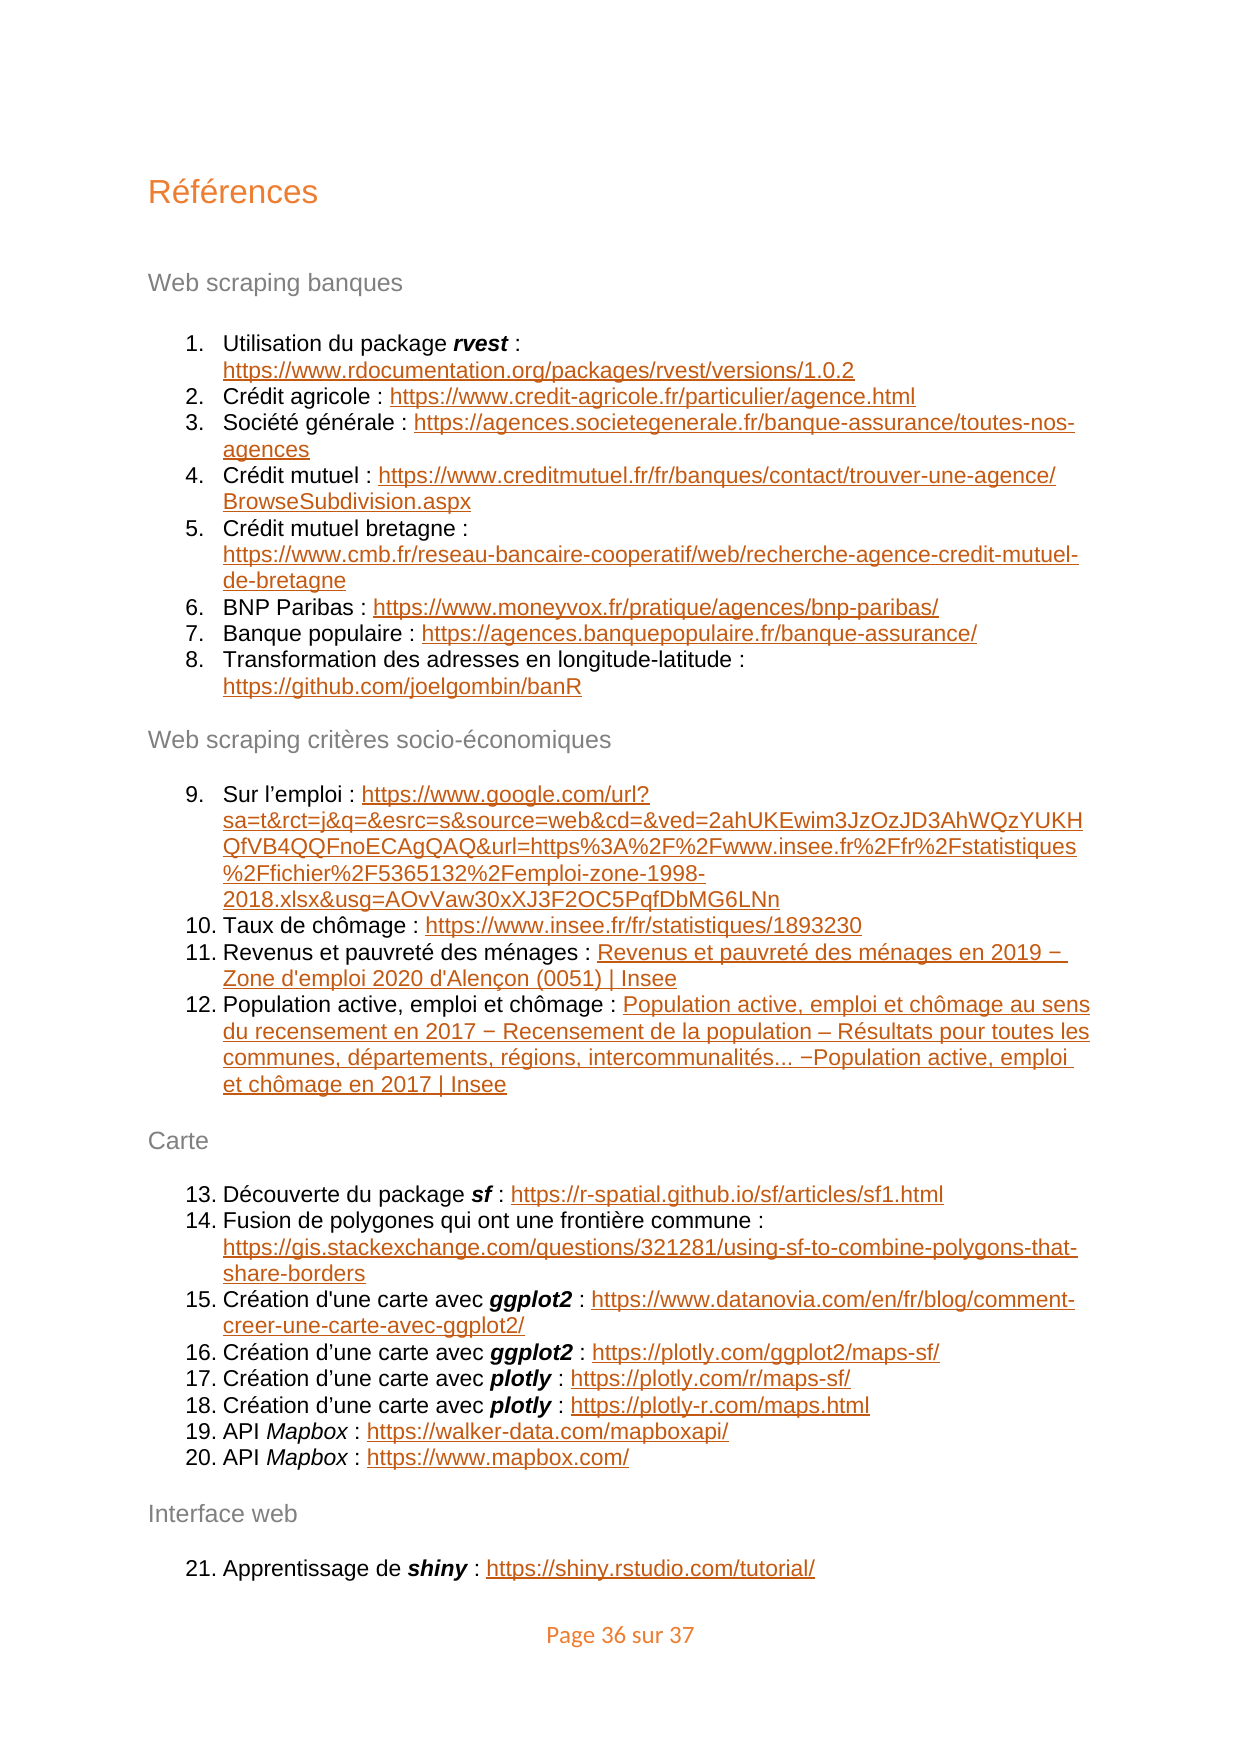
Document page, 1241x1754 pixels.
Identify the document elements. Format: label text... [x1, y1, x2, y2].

list BNP Paribas : https://www.moneyvox.fr/pratique/agences/bnp-paribas/ [185, 594, 1093, 620]
list Crédit mutuel bretagne : https://www.cmb.fr/reseau-bancaire-cooperatif/web/recherche-agence-credit-mutuel-de-bretagne [185, 515, 1093, 594]
list API Mapbox : https://www.mapbox.com/ [185, 1444, 1093, 1471]
list Transformation des adresses en longitude-latitude : https://github.com/joelgombin/banR [185, 646, 1093, 699]
list API Mapbox : https://walker-data.com/mapboxapi/ [185, 1418, 1093, 1444]
text Interface web [148, 1499, 1093, 1528]
list Création d’une carte avec ggplot2 : https://plotly.com/ggplot2/maps-sf/ [185, 1339, 1093, 1365]
list Crédit mutuel : https://www.creditmutuel.fr/fr/banques/contact/trouver-une-agence/BrowseSubdivision.aspx [185, 462, 1093, 515]
list Société générale : https://agences.societegenerale.fr/banque-assurance/toutes-nos-agences [185, 409, 1093, 462]
list Utilisation du package rvest : https://www.rdocumentation.org/packages/rvest/versions/1.0.2 [185, 330, 1093, 383]
list Découverte du package sf : https://r-spatial.github.io/sf/articles/sf1.html [185, 1181, 1093, 1207]
list Crédit agricole : https://www.credit-agricole.fr/particulier/agence.html [185, 383, 1093, 409]
list Création d’une carte avec plotly : https://plotly.com/r/maps-sf/ [185, 1365, 1093, 1392]
list Fusion de polygones qui ont une frontière commune : https://gis.stackexchange.com/questions/321281/using-sf-to-combine-polygons-that-share-borders [185, 1207, 1093, 1286]
subtitle Références [148, 173, 1093, 211]
list Apprentissage de shiny : https://shiny.rstudio.com/tutorial/ [185, 1554, 1093, 1581]
list Taux de chômage : https://www.insee.fr/fr/statistiques/1893230 [185, 912, 1093, 939]
list Création d'une carte avec ggplot2 : https://www.datanovia.com/en/fr/blog/comment-creer-une-carte-avec-ggplot2/ [185, 1286, 1093, 1339]
text Carte [148, 1126, 1093, 1154]
text Web scraping banques [148, 268, 1093, 297]
list Banque populaire : https://agences.banquepopulaire.fr/banque-assurance/ [185, 620, 1093, 646]
list Revenus et pauvreté des ménages : Revenus et pauvreté des ménages en 2019 − Zone d'emploi 2020 d'Alençon (0051) | Insee [185, 939, 1093, 991]
list Sur l’emploi : https://www.google.com/url?sa=t&rct=j&q=&esrc=s&source=web&cd=&ved=2ahUKEwim3JzOzJD3AhWQzYUKHQfVB4QQFnoECAgQAQ&url=https%3A%2F%2Fwww.insee.fr%2Ffr%2Fstatistiques%2Ffichier%2F5365132%2Femploi-zone-1998-2018.xlsx&usg=AOvVaw30xXJ3F2OC5PqfDbMG6LNn [185, 781, 1093, 912]
list Population active, emploi et chômage : Population active, emploi et chômage au sens du recensement en 2017 − Recensement de la population – Résultats pour toutes les communes, départements, régions, intercommunalités... −Population active, emploi et chômage en 2017 | Insee [185, 991, 1093, 1097]
text Web scraping critères socio-économiques [148, 726, 1093, 754]
list Création d’une carte avec plotly : https://plotly-r.com/maps.html [185, 1392, 1093, 1418]
